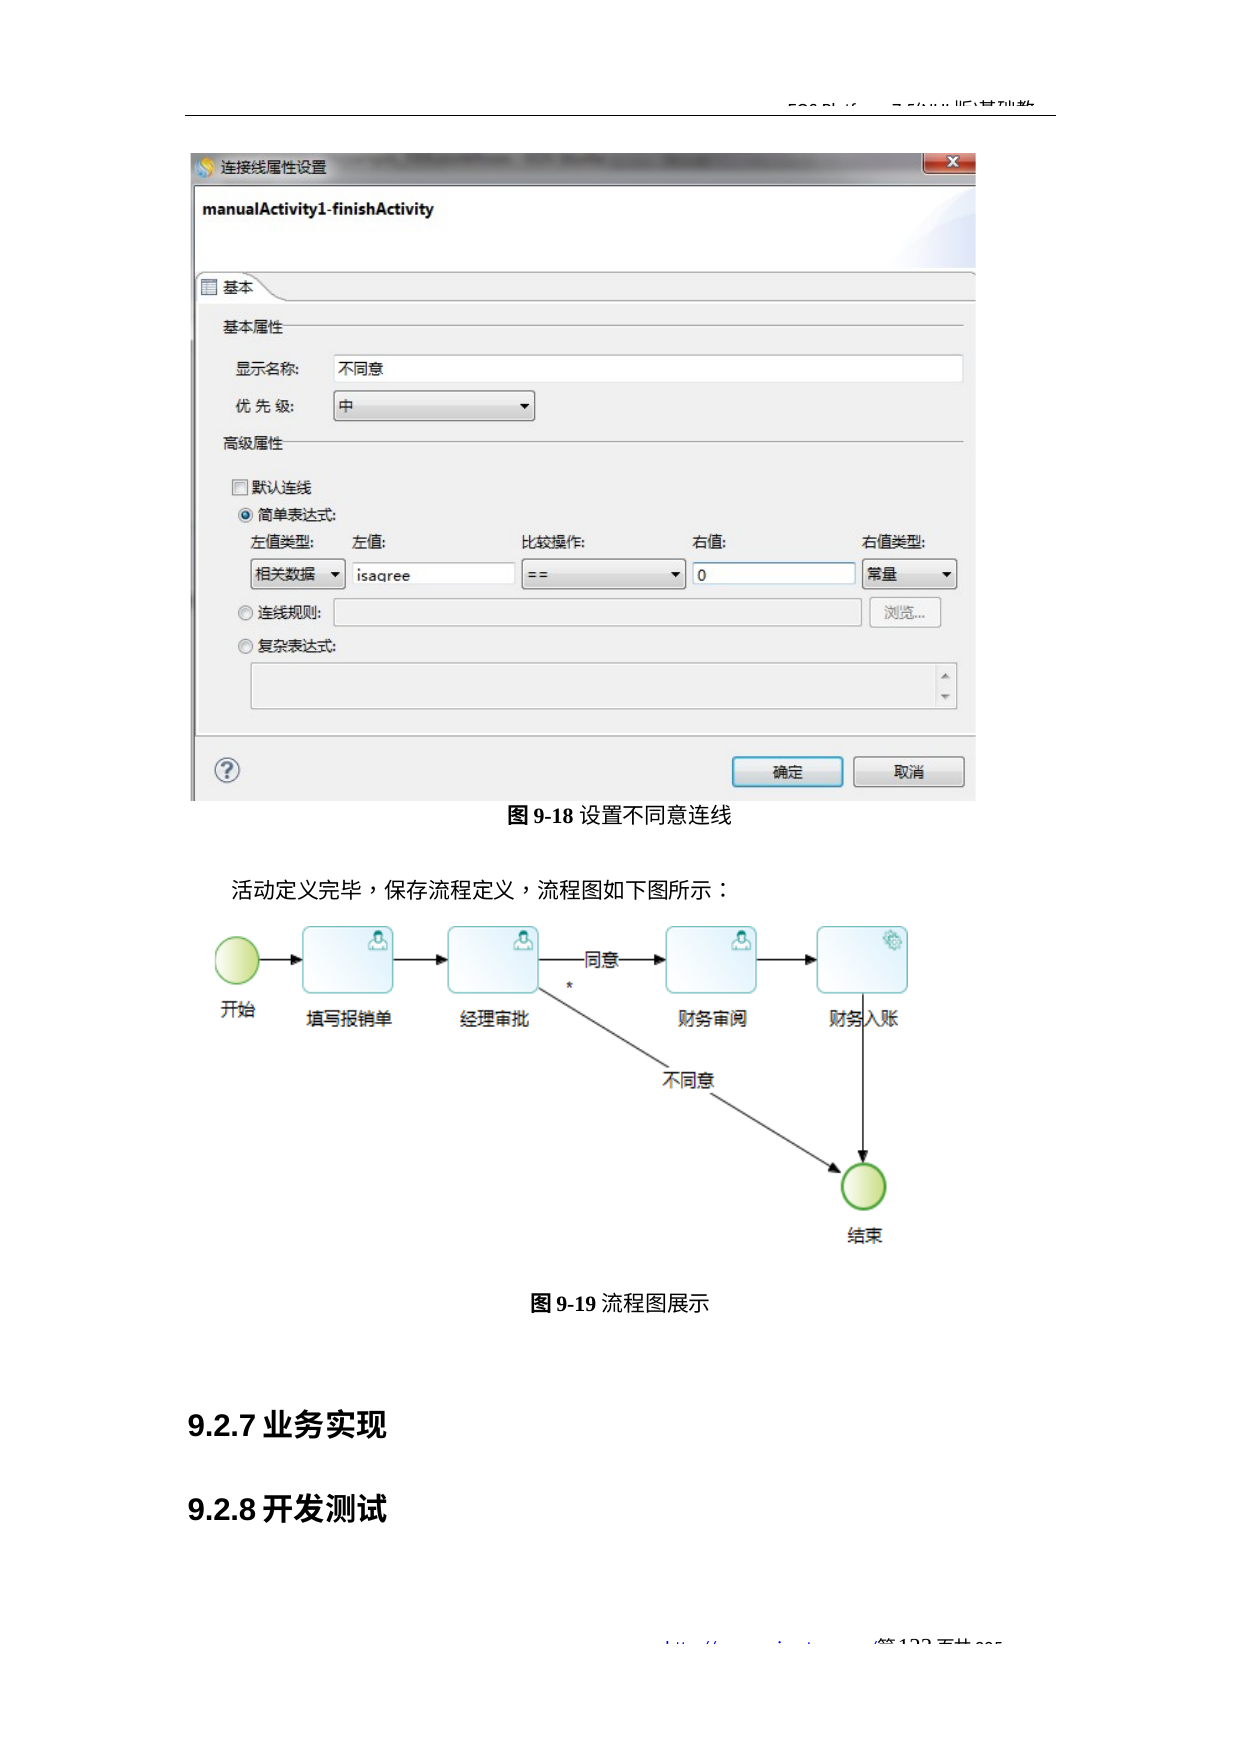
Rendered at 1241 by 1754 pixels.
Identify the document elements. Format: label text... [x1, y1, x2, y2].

subtitle 开发测试 [187, 1487, 1111, 1529]
text 图9-19 流程图展示 [176, 1288, 1064, 1318]
picture [190, 153, 976, 801]
subtitle 业务实现 [187, 1403, 1111, 1446]
text 图9-18 设置不同意连线活动定义完毕，保存流程定义，流程图如下图所示： [231, 801, 735, 905]
picture [214, 926, 908, 1244]
